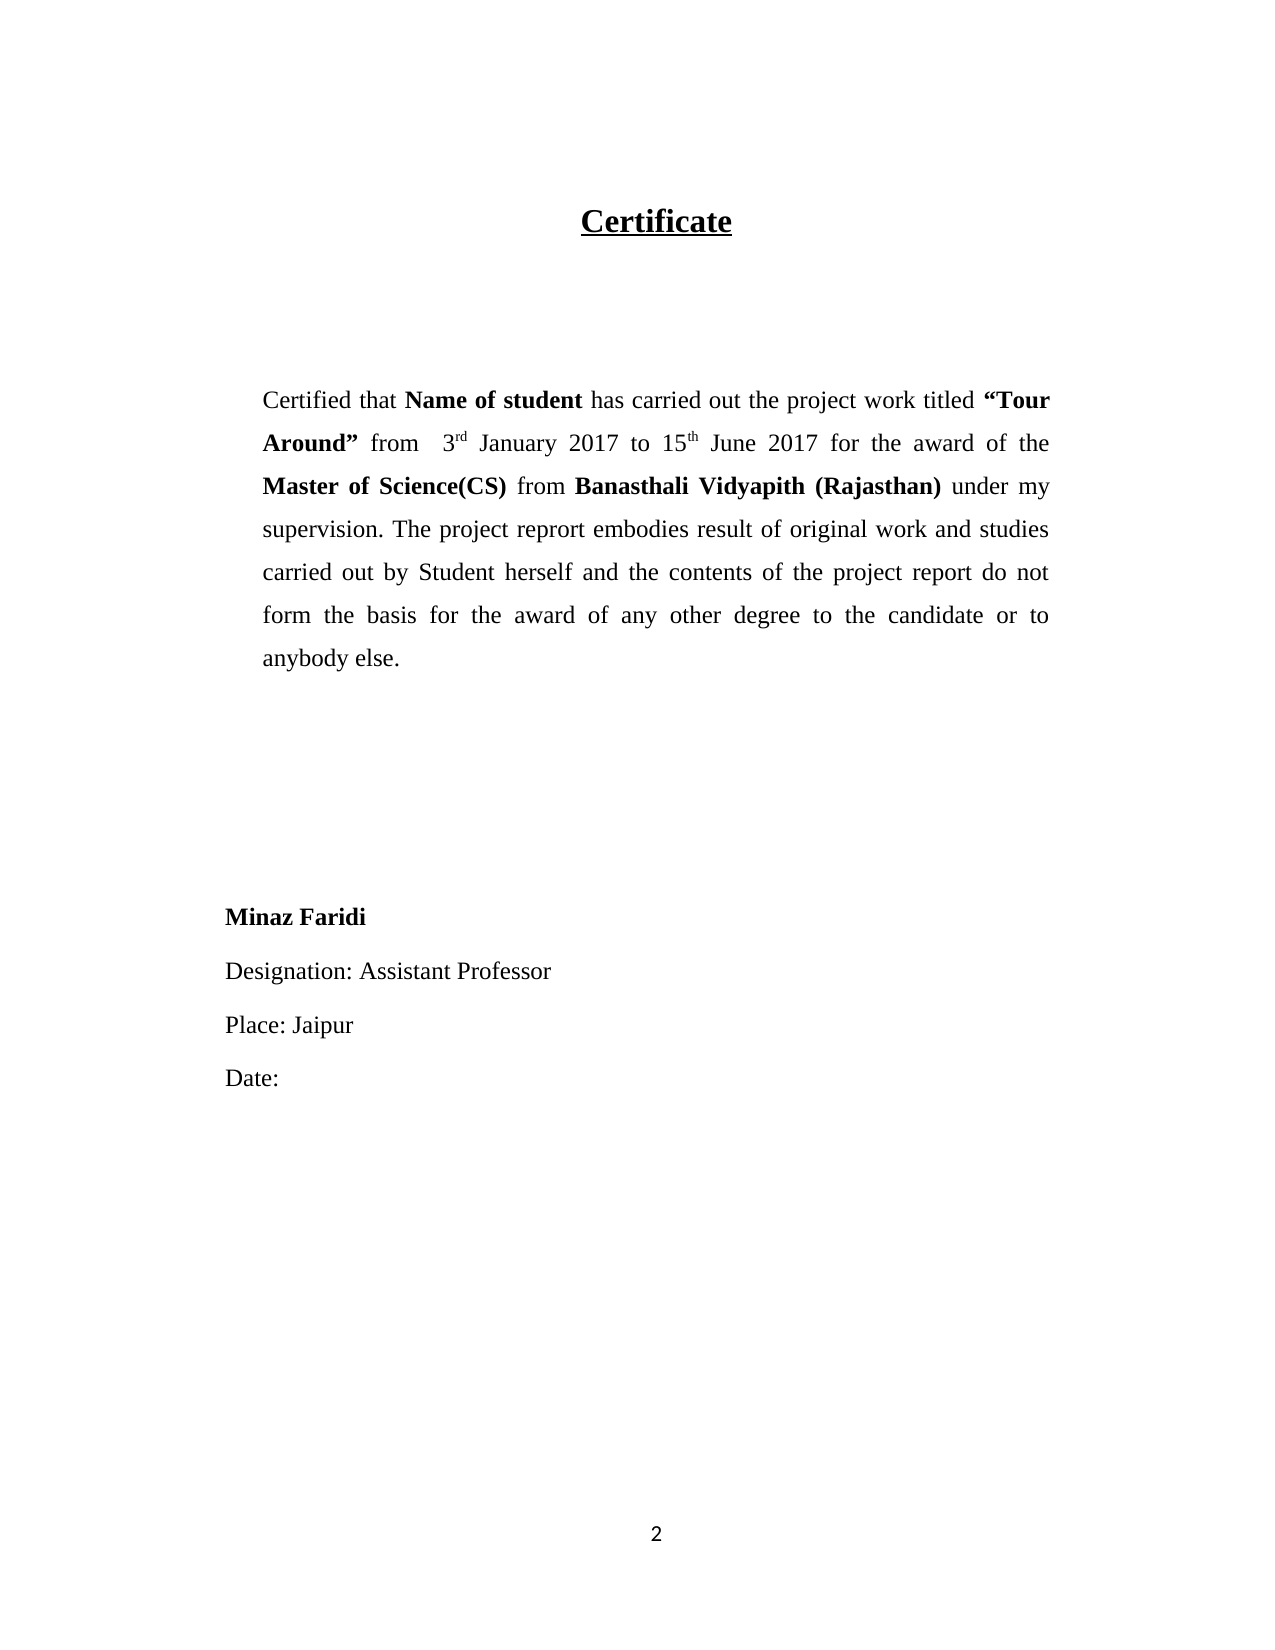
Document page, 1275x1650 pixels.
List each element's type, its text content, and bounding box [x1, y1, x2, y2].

text Date: [225, 1063, 1087, 1092]
text Minaz Faridi [225, 902, 1087, 931]
text Certificate [225, 201, 1087, 239]
text Place: Jaipur [225, 1010, 1087, 1038]
text Designation: Assistant Professor [225, 956, 1087, 984]
subtitle Certified that Name of student has carried out the project work titled “Tour Around” from 3rd January 2017 to 15th June 2017 for the award of the Master of Science(CS) from Banasthali Vidyapith (Rajasthan) under my supervision. The project reprort embodies result of original work and studies carried out by Student herself and the contents of the project report do not form the basis for the award of any other degree to the candidate or to anybody else. [262, 385, 1050, 672]
